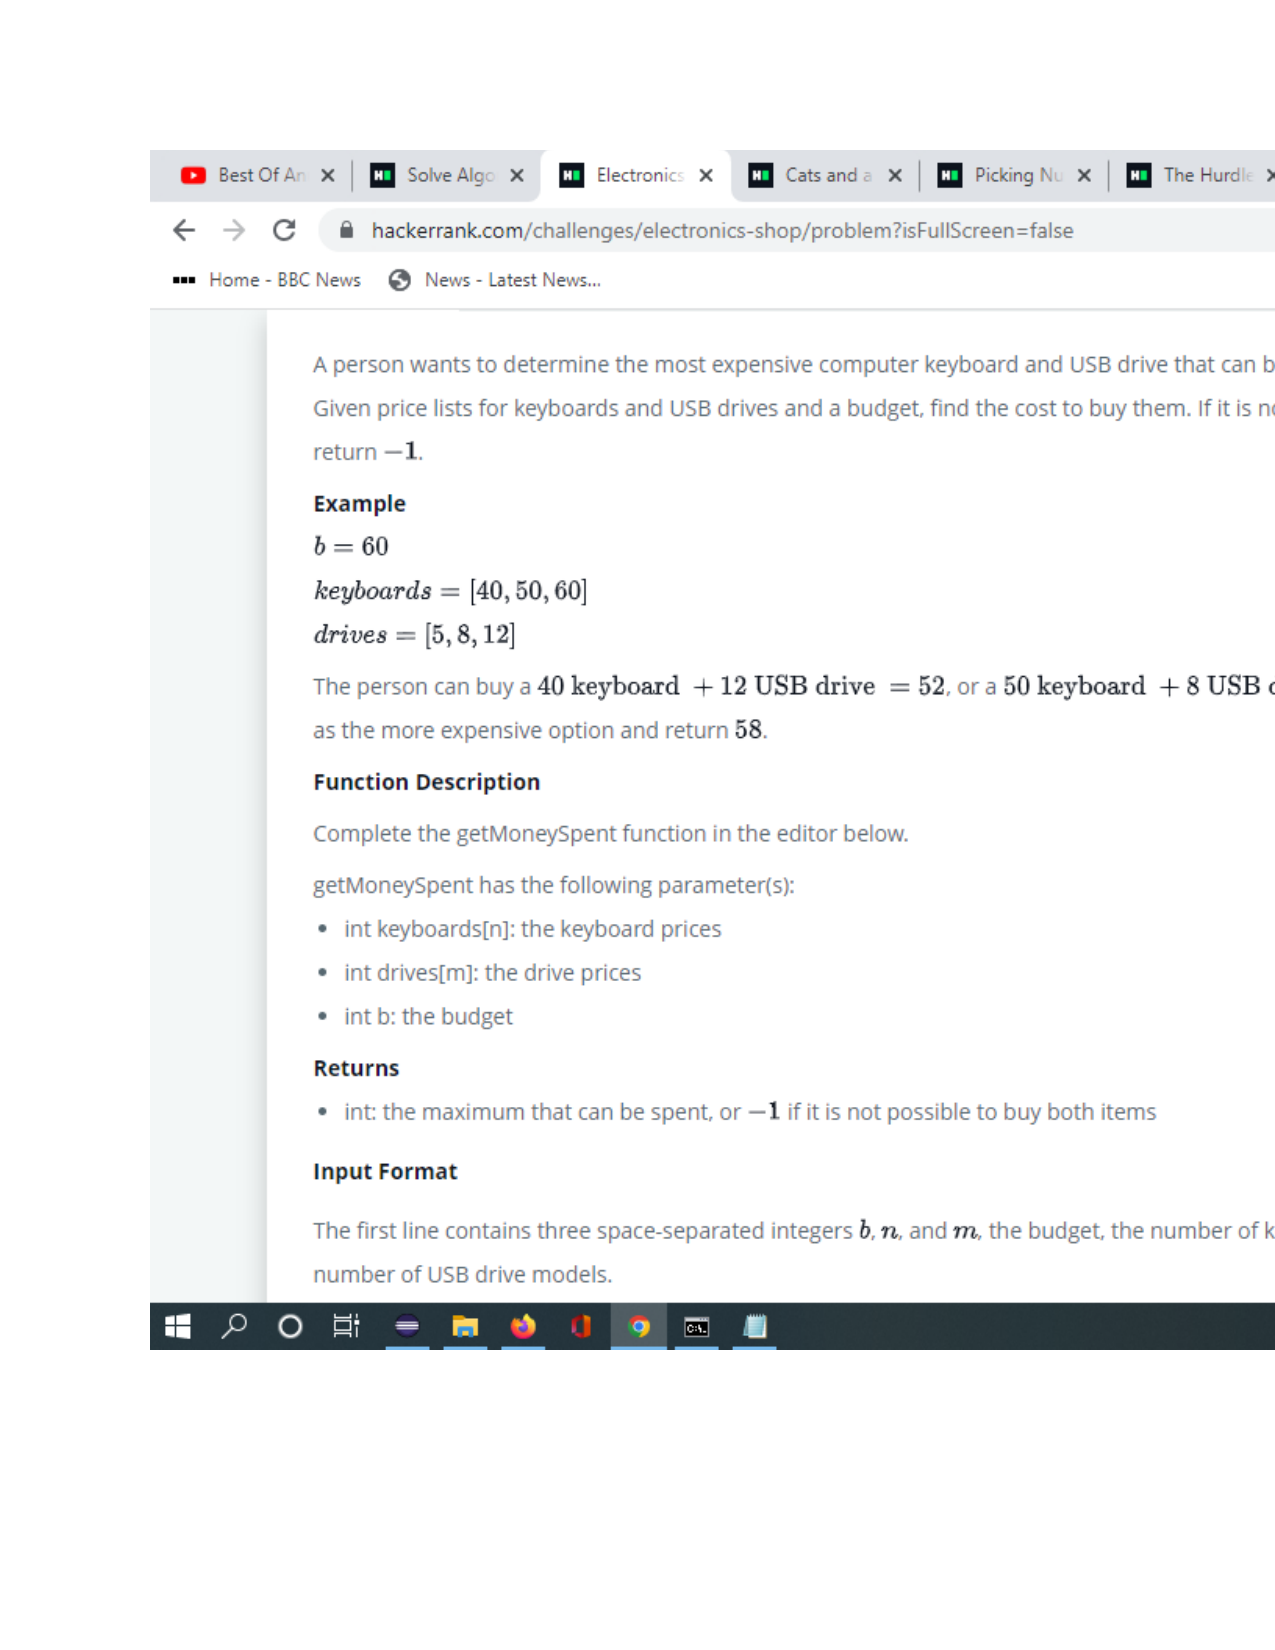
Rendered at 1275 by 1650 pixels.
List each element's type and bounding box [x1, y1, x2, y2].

picture [150, 150, 1275, 1350]
